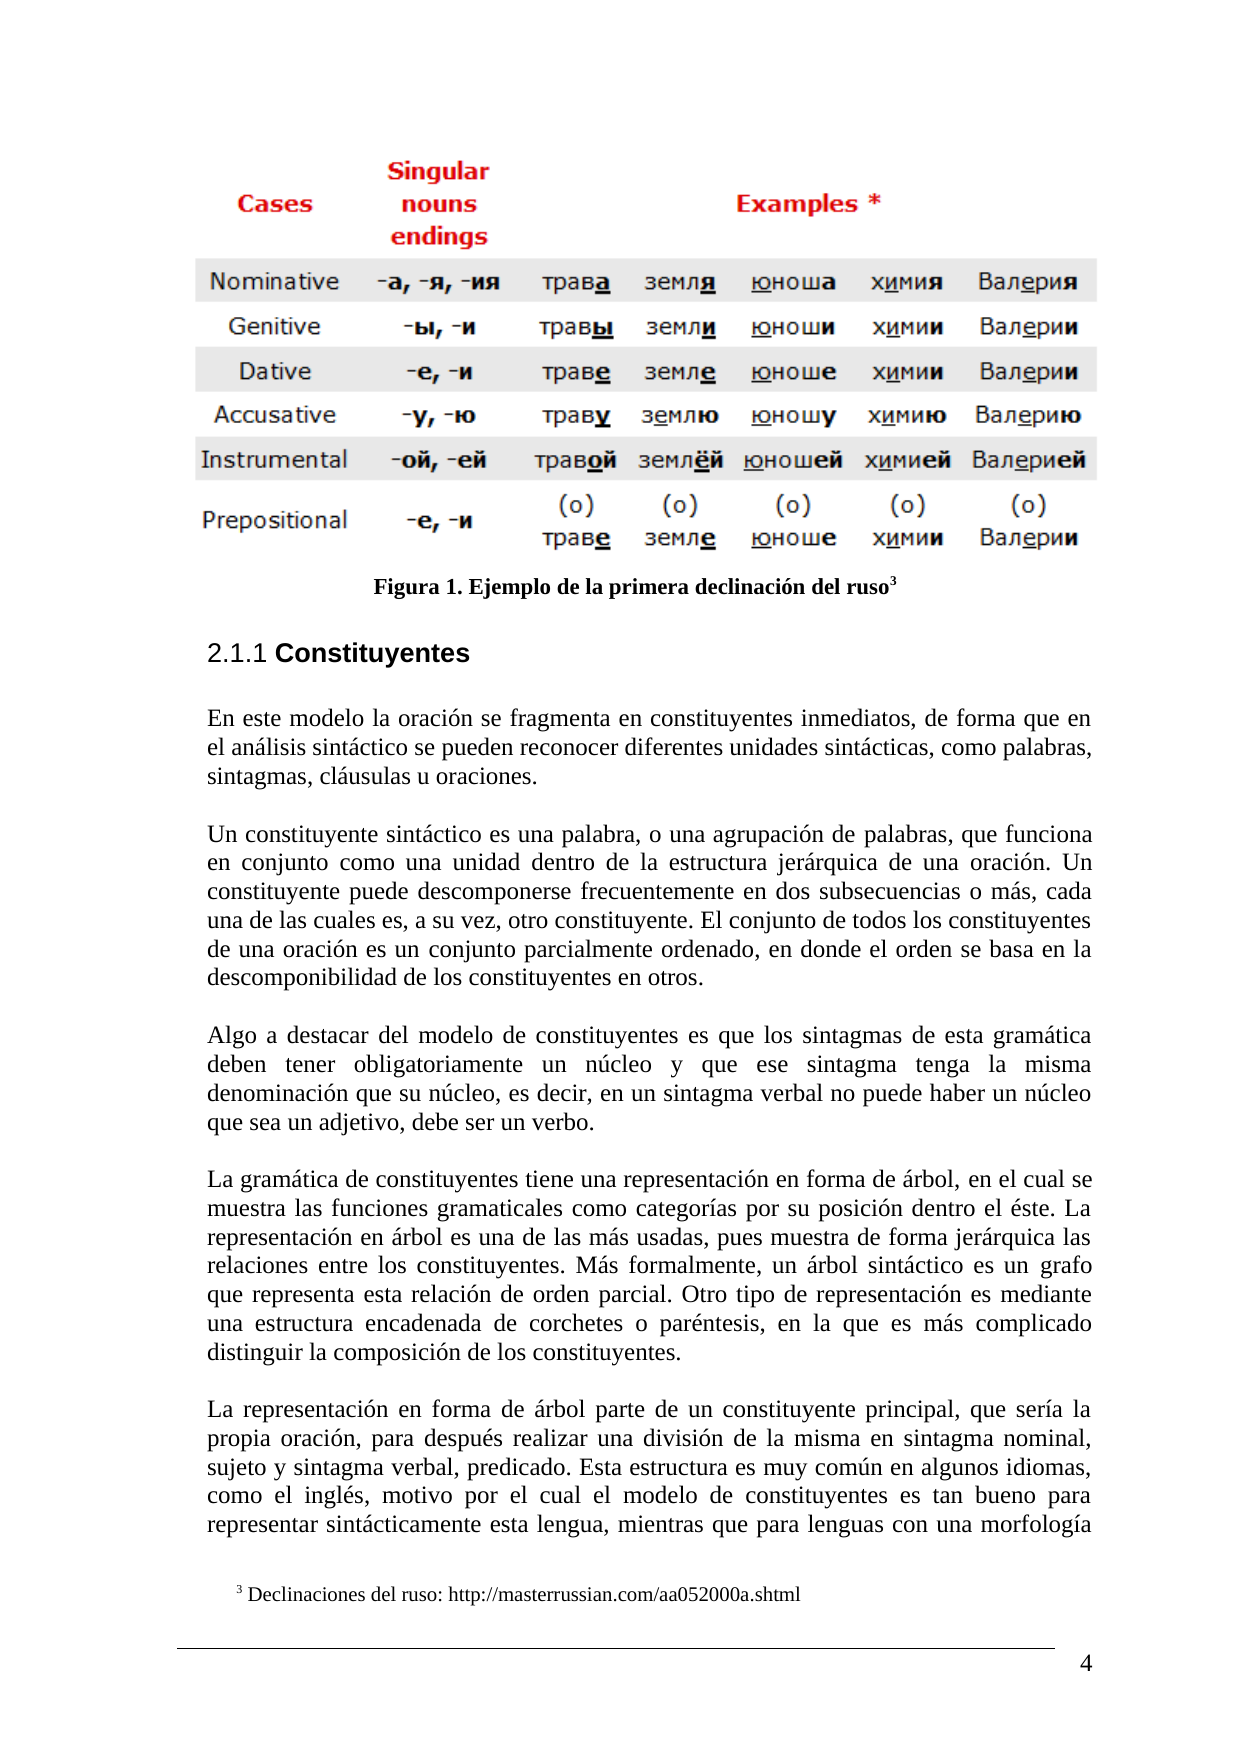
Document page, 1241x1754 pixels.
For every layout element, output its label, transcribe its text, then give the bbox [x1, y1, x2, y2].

text En este modelo la oración se fragmenta en constituyentes inmediatos, de forma que en el análisis sintáctico se pueden reconocer diferentes unidades sintácticas, como palabras, sintagmas, cláusulas u oraciones. [207, 703, 1092, 789]
picture [192, 147, 1108, 561]
text Algo a destacar del modelo de constituyentes es que los sintagmas de esta gramática deben tener obligatoriamente un núcleo y que ese sintagma tenga la misma denominación que su núcleo, es decir, en un sintagma verbal no puede haber un núcleo que sea un adjetivo, debe ser un verbo. [207, 1020, 1092, 1135]
text La gramática de constituyentes tiene una representación en forma de árbol en el se muestra las funciones gramaticales como categorías por su posición dentro el . La representación es una de las más usadas, pues muestra de forma jerárquica las relaciones entre los constituyentes. Más formalmente, un árbol sintáctico es un grafo que representa esta relación de orden parcial. [207, 1164, 1092, 1365]
subtitle Constituyentes [207, 637, 1092, 668]
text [207, 1394, 1092, 1538]
text Un constituyente sintáctico es una palabra, o una agrupación de palabras, que funciona en conjunto como una unidad dentro de la estructura jerárquica de una oración. Un constituyente puede descomponerse frecuentemente en dos subsecuencias o más, cada una de las cuales es, a su vez, otro constituyente. El conjunto de todos los constituyentes de una oración es un conjunto parcialmente ordenado, en donde el orden se basa en la descomponibilidad de los constituyentes en otros. [207, 819, 1092, 991]
text Figura 1. Ejemplo de la primera declinación del ruso [177, 573, 1092, 599]
